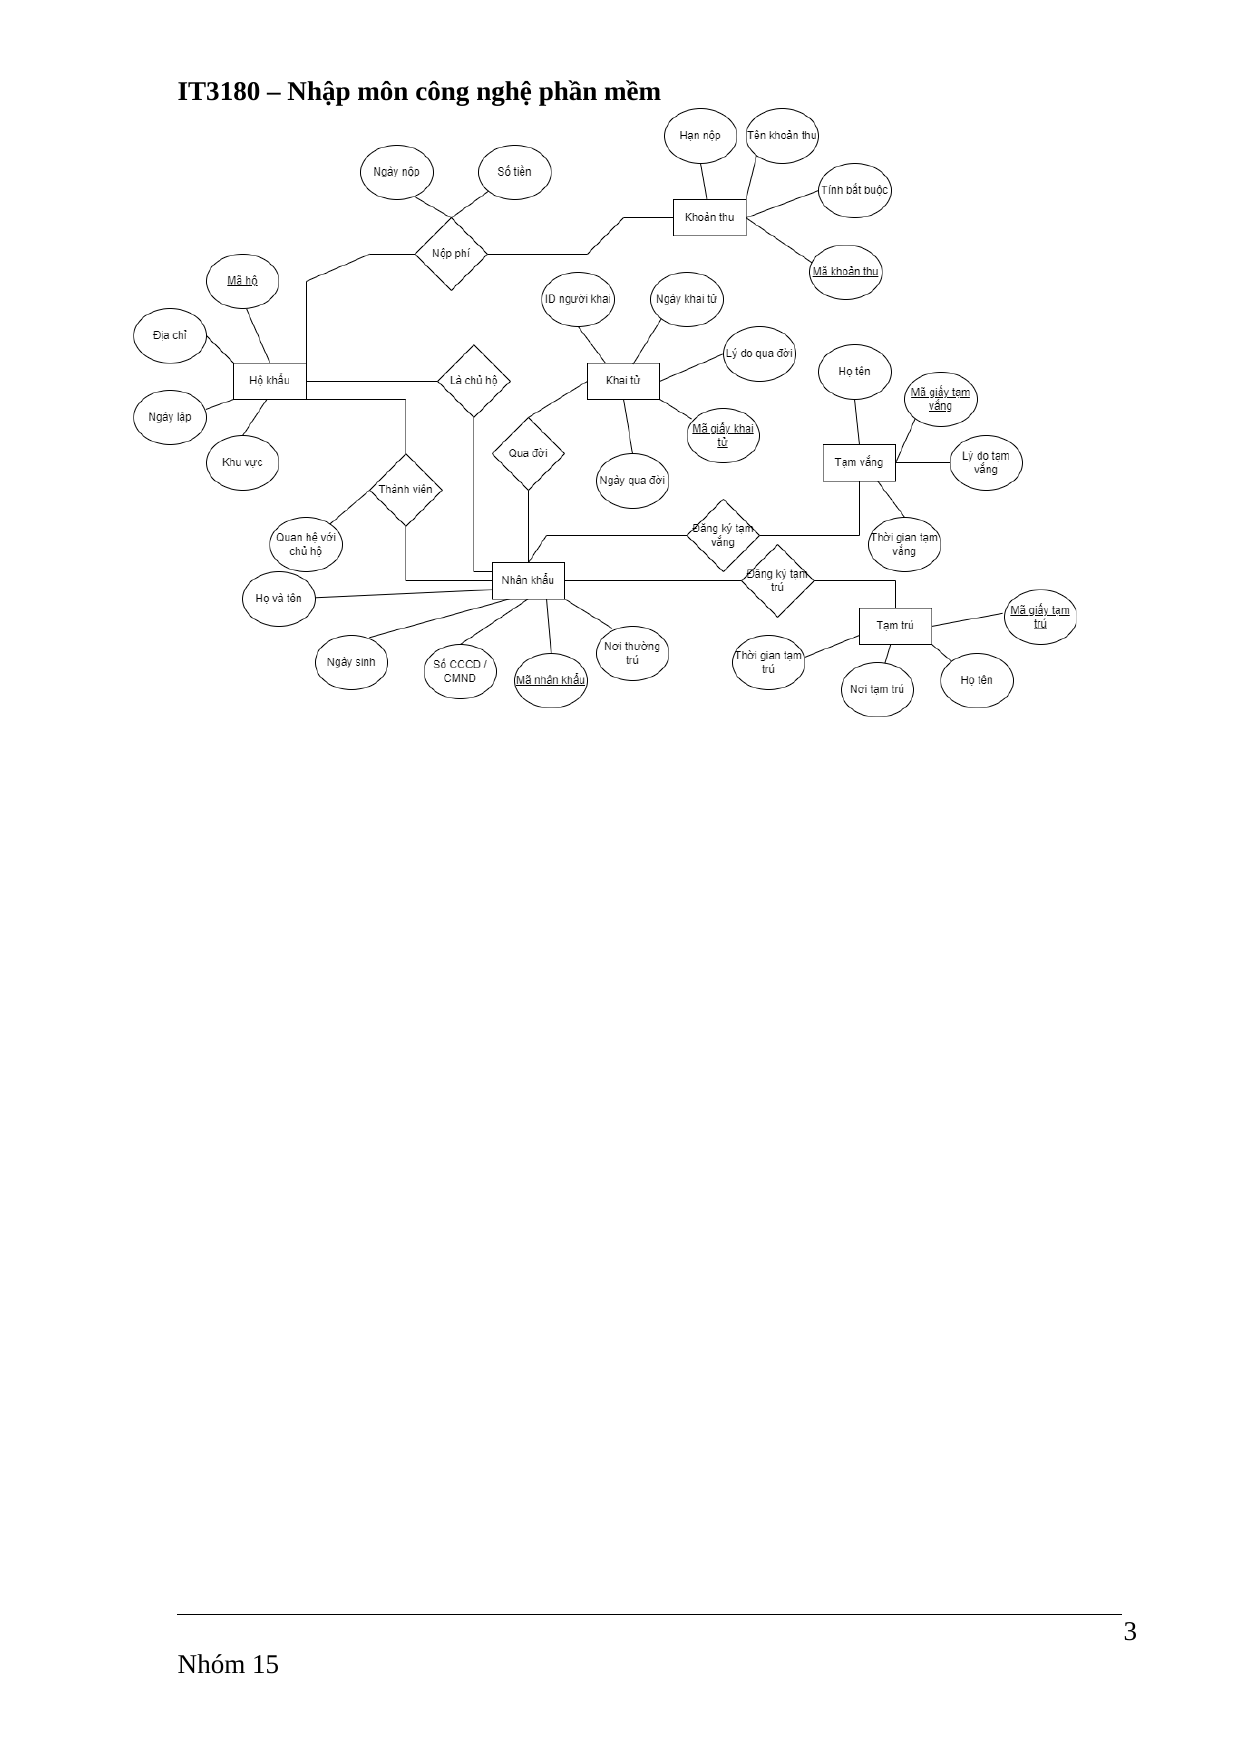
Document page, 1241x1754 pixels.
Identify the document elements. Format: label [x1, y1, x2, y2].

picture [133, 108, 1077, 717]
